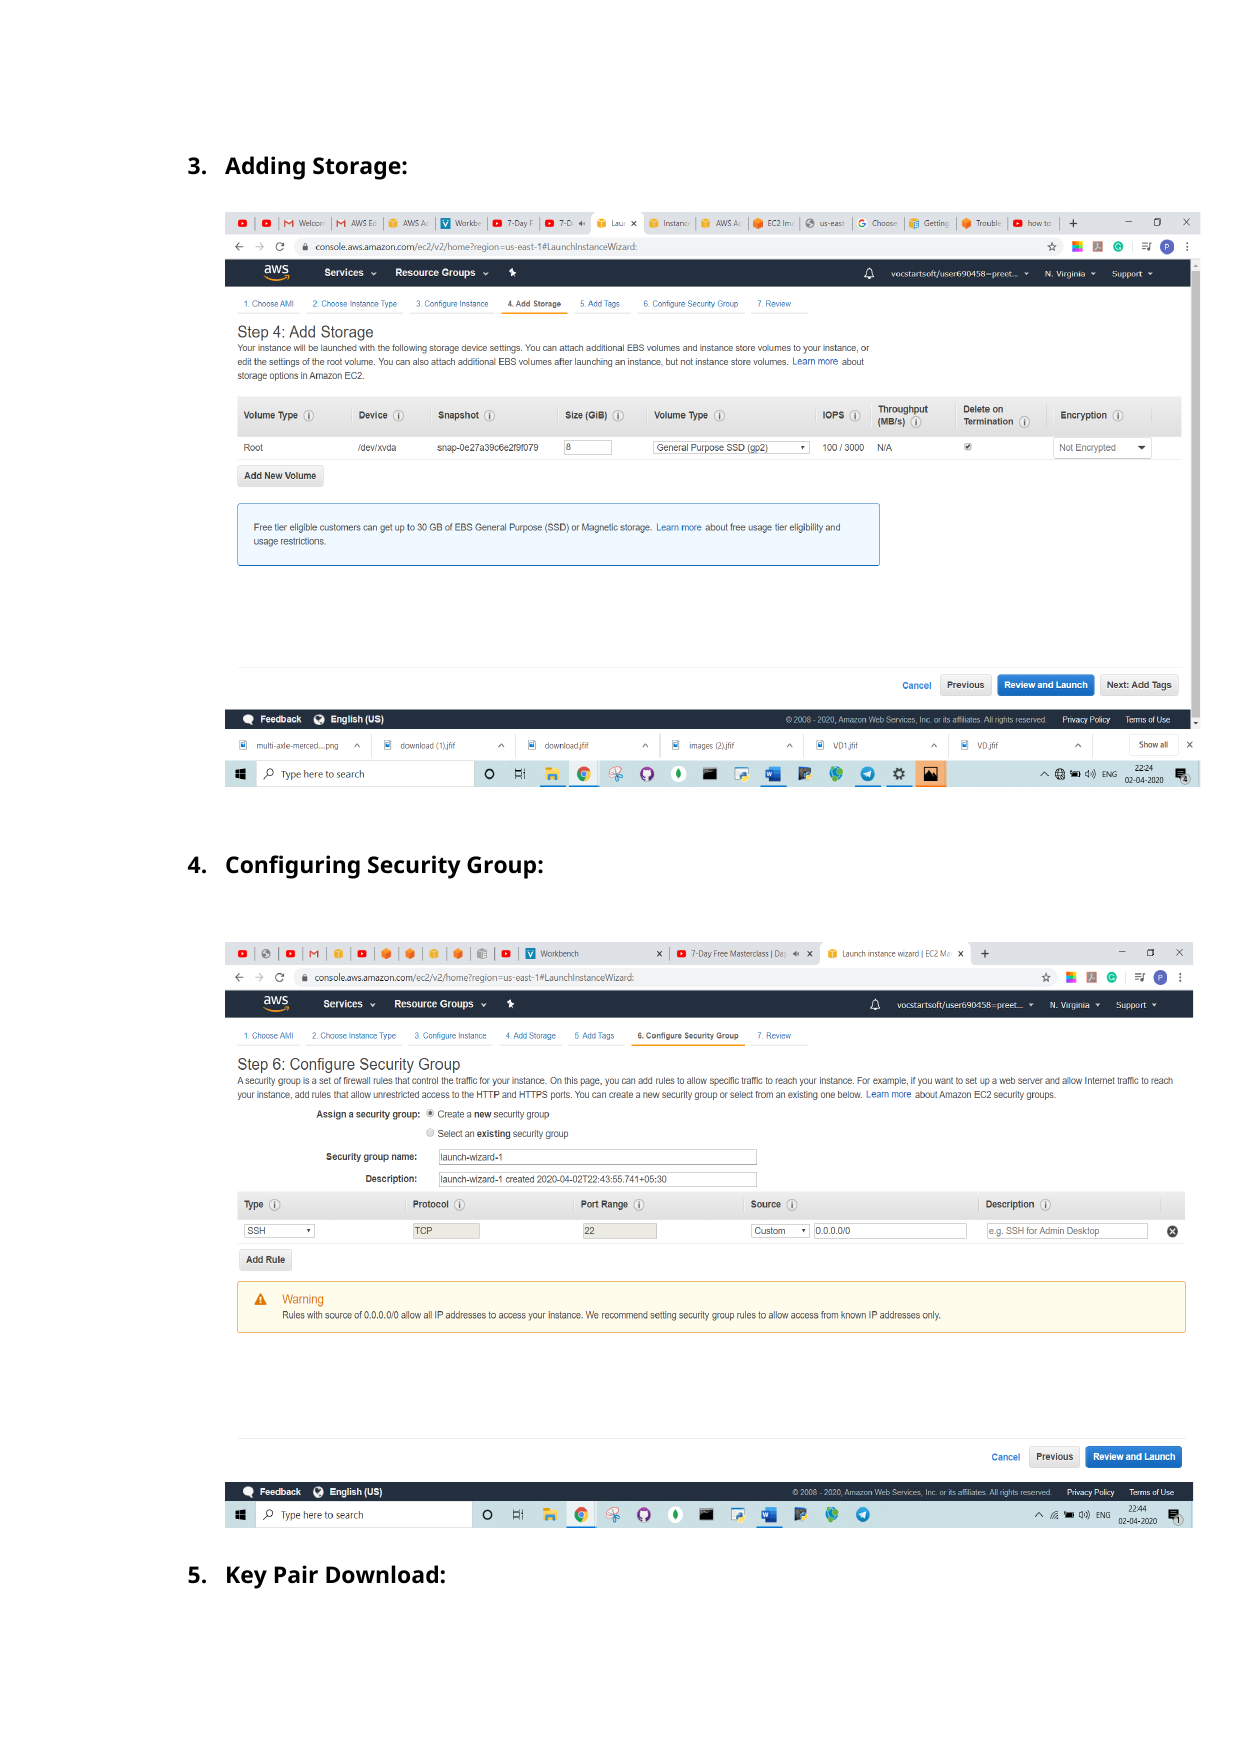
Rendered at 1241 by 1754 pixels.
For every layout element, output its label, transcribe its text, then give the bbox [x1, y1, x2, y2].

picture [225, 942, 1194, 1528]
list Key Pair Download: [187, 1559, 1090, 1590]
list Adding Storage: [187, 150, 1090, 181]
list Configuring Security Group: [187, 849, 1090, 880]
picture [225, 212, 1201, 787]
